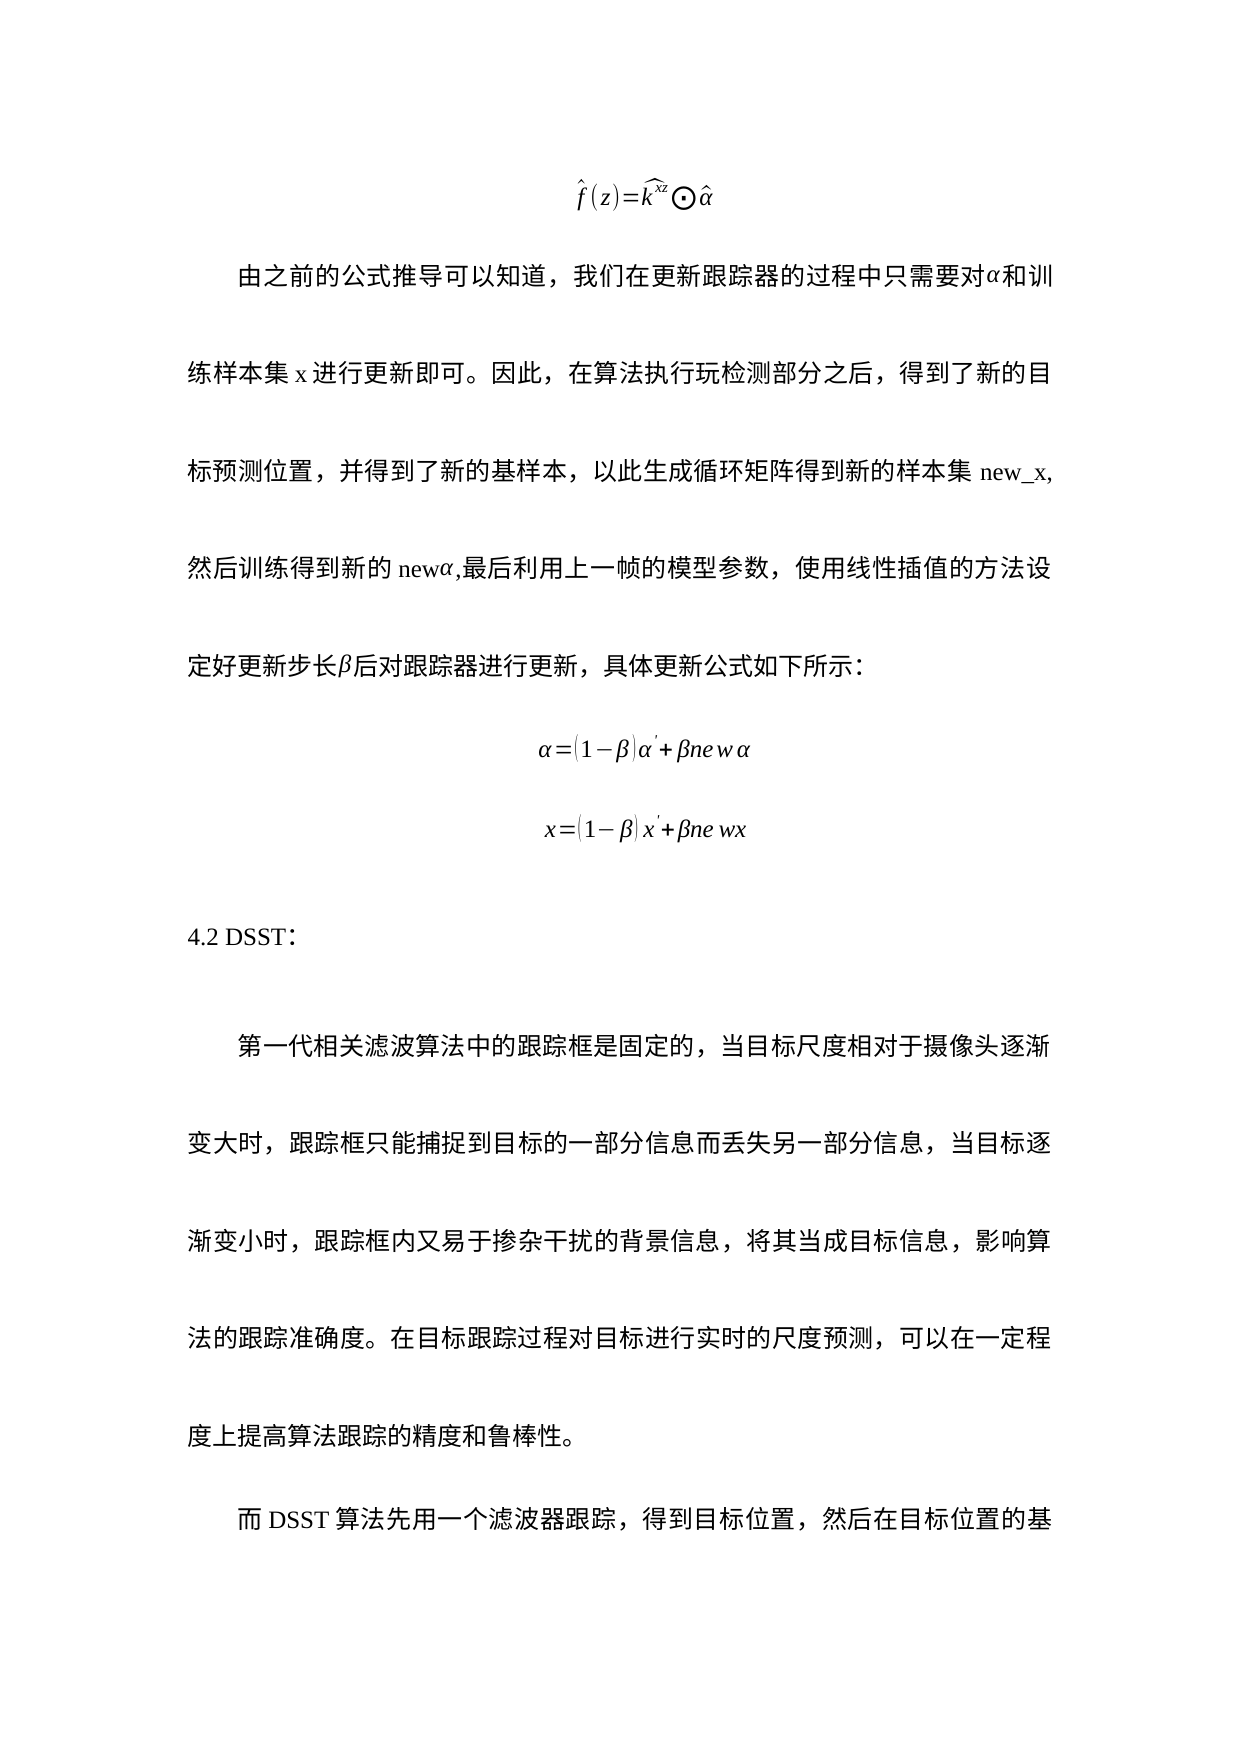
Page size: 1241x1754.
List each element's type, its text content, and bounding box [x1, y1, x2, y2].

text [187, 1485, 1053, 1550]
text 由之前的公式推导可以知道，我们在更新跟踪器的过程中只需要对和训练样本集x进行更新即可。因此，在算法执行玩检测部分之后，得到了新的目标预测位置，并得到了新的基样本，以此生成循环矩阵得到新的样本集new_x,然后训练得到新的new,最后利用上一帧的模型参数，使用线性插值的方法设定好更新步长后对跟踪器进行更新，具体更新公式如下所示： [187, 242, 1053, 697]
subtitle 4.2 DSST： [187, 902, 1053, 967]
text 第一代相关滤波算法中的跟踪框是固定的，当目标尺度相对于摄像头逐渐变大时，跟踪框只能捕捉到目标的一部分信息而丢失另一部分信息，当目标逐渐变小时，跟踪框内又易于掺杂干扰的背景信息，将其当成目标信息，影响算法的跟踪准确度。在目标跟踪过程对目标进行实时的尺度预测，可以在一定程度上提高算法跟踪的精度和鲁棒性。 [187, 1012, 1053, 1467]
